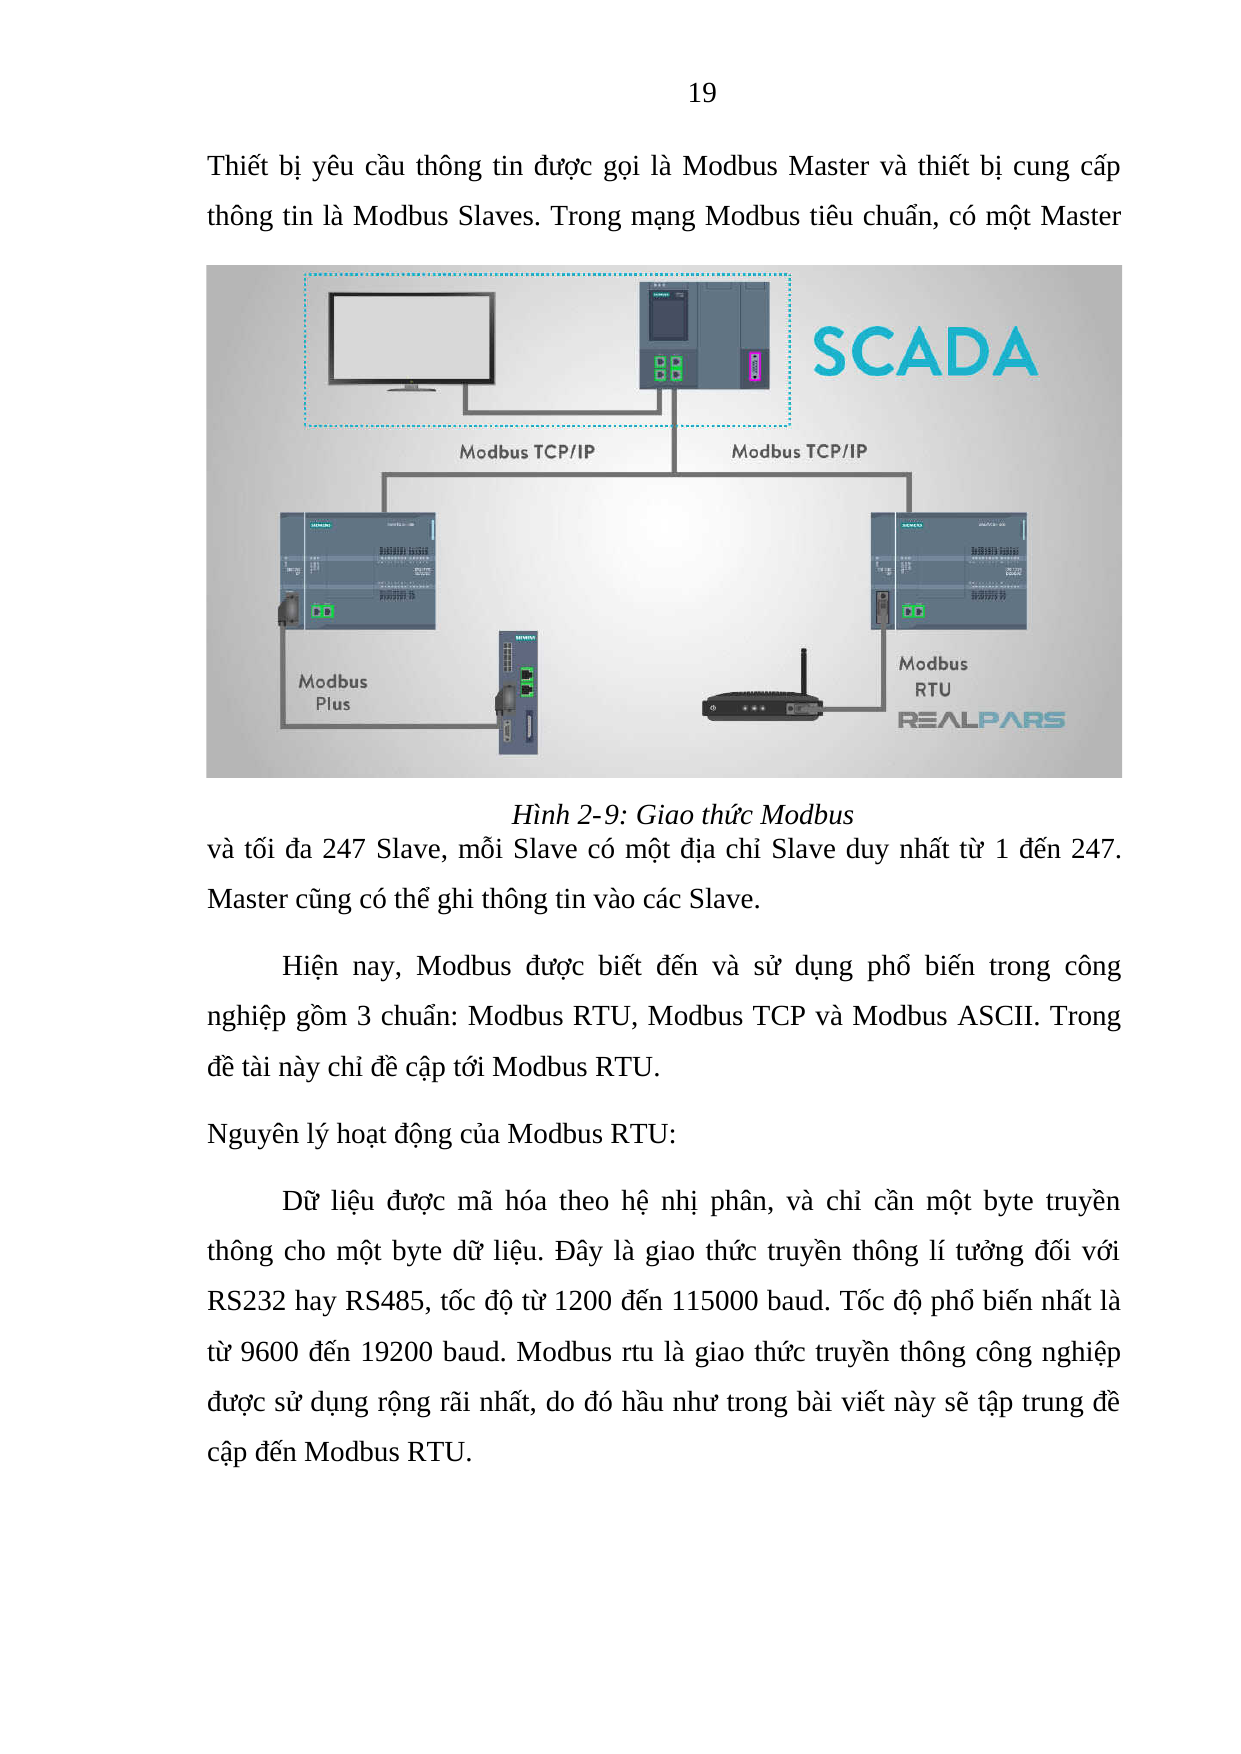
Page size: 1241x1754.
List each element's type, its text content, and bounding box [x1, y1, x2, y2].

text Hiện nay, Modbus được biết đến và sử dụng phổ biến trong công nghiệp gồm 3 chuẩn: Modbus RTU, Modbus TCP và Modbus ASCII. Trong đề tài này chỉ đề cập tới Modbus RTU. [207, 948, 1122, 1082]
text Dữ liệu được mã hóa theo hệ nhị phân, và chỉ cần một byte truyền thông cho một byte dữ liệu. Đây là giao thức truyền thông lí tưởng đối với RS232 hay RS485, tốc độ từ 1200 đến 115000 baud. Tốc độ phổ biến nhất là từ 9600 đến 19200 baud. Modbus rtu là giao thức truyền thông công nghiệp được sử dụng rộng rãi nhất, do đó hầu như trong bài viết này sẽ tập trung đề cập đến Modbus RTU. [207, 1183, 1122, 1468]
text Nguyên lý hoạt động của Modbus RTU: [207, 1116, 1122, 1149]
picture [206, 265, 1123, 778]
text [207, 148, 1122, 265]
